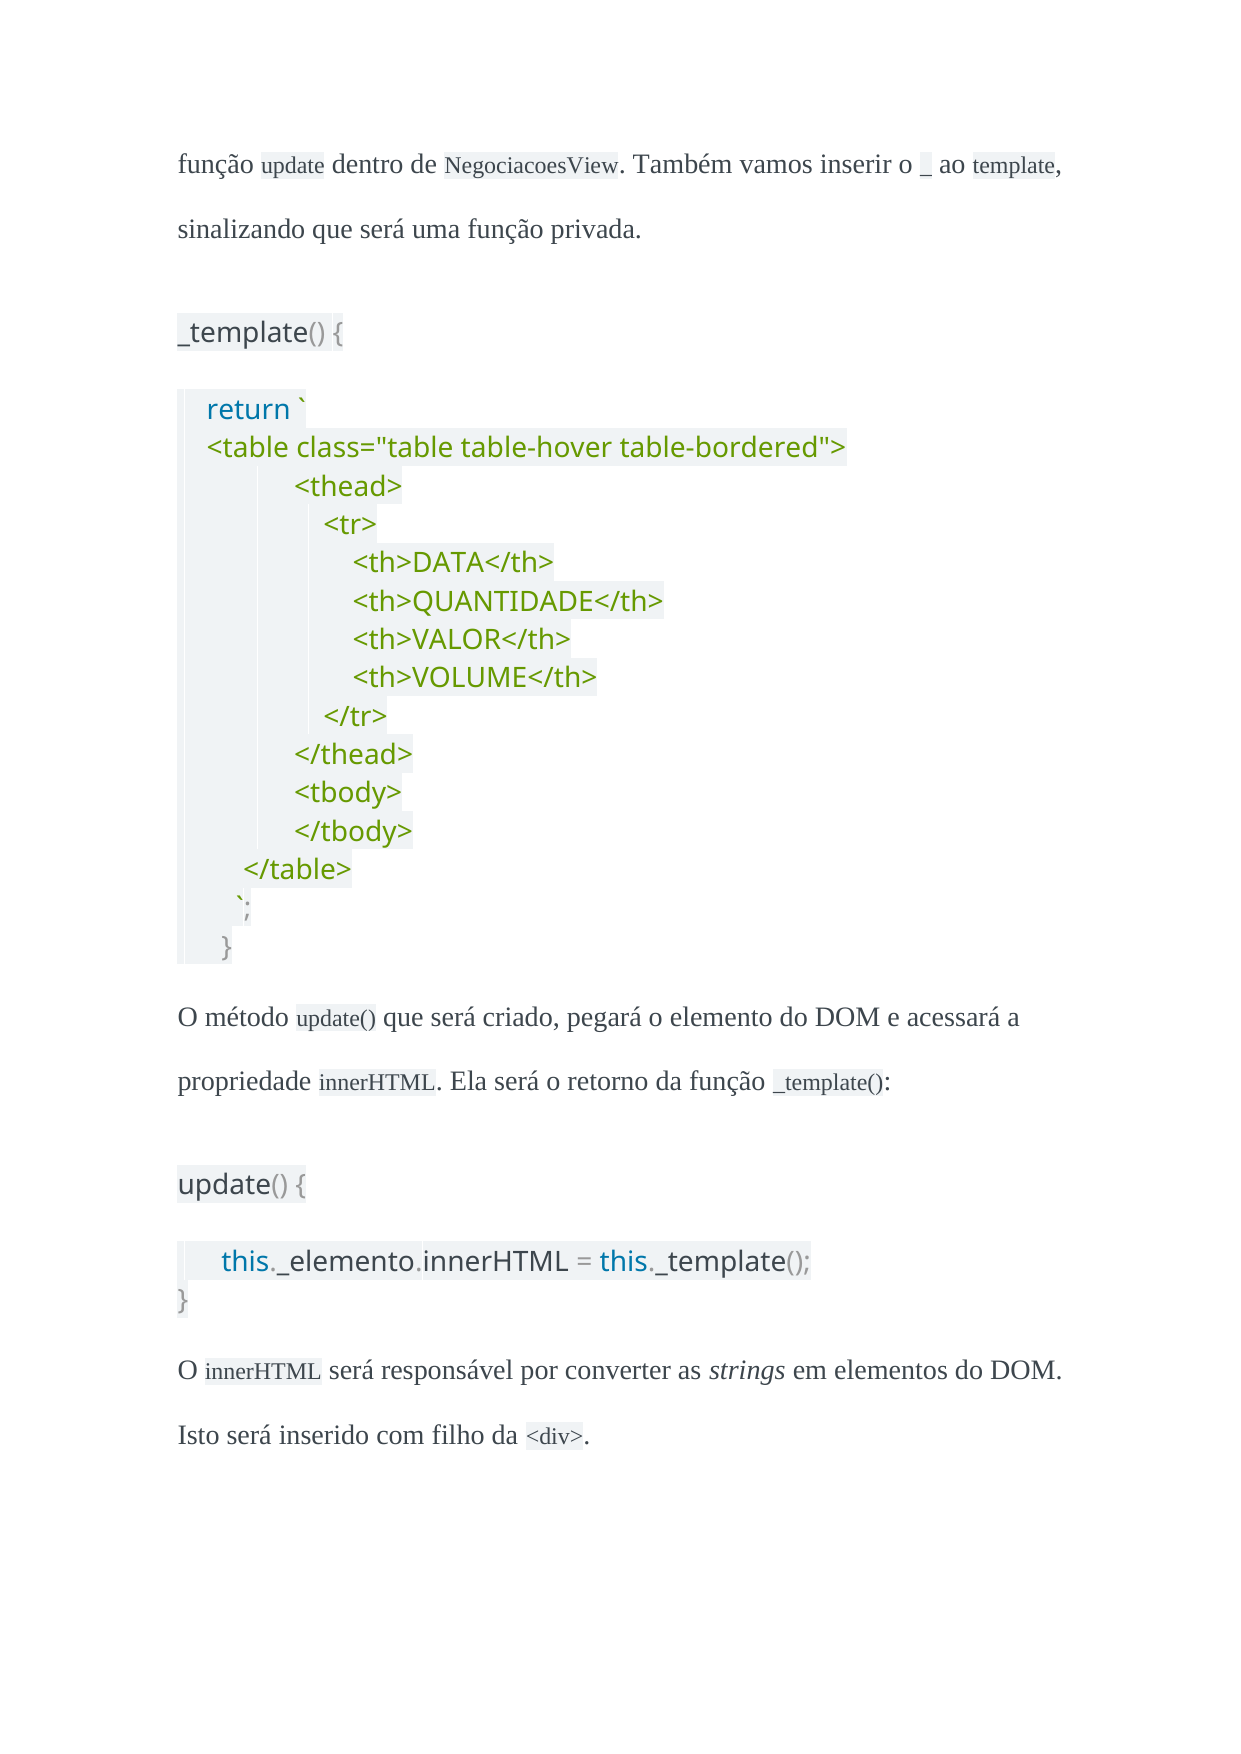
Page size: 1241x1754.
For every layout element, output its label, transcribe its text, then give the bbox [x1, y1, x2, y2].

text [177, 148, 1063, 245]
text O método update() que será criado, pegará o elemento do DOM e acessará a propriedade innerHTML. Ela será o retorno da função _template(): [177, 1000, 1063, 1097]
text _template() { return ` <table class="table table-hover table-bordered"> <thead> <tr> <th>DATA</th> <th>QUANTIDADE</th> <th>VALOR</th> <th>VOLUME</th> </tr> </thead> <tbody> </tbody> </table> `; } [177, 313, 1063, 964]
text O innerHTML será responsável por converter as strings em elementos do DOM. Isto será inserido com filho da <div>. [177, 1353, 1063, 1378]
text O innerHTML será responsável por converter as strings em elementos do DOM. Isto será inserido com filho da <div>. [177, 1379, 1063, 1451]
text update() { this._elemento.innerHTML = this._template(); } [177, 1165, 1063, 1318]
